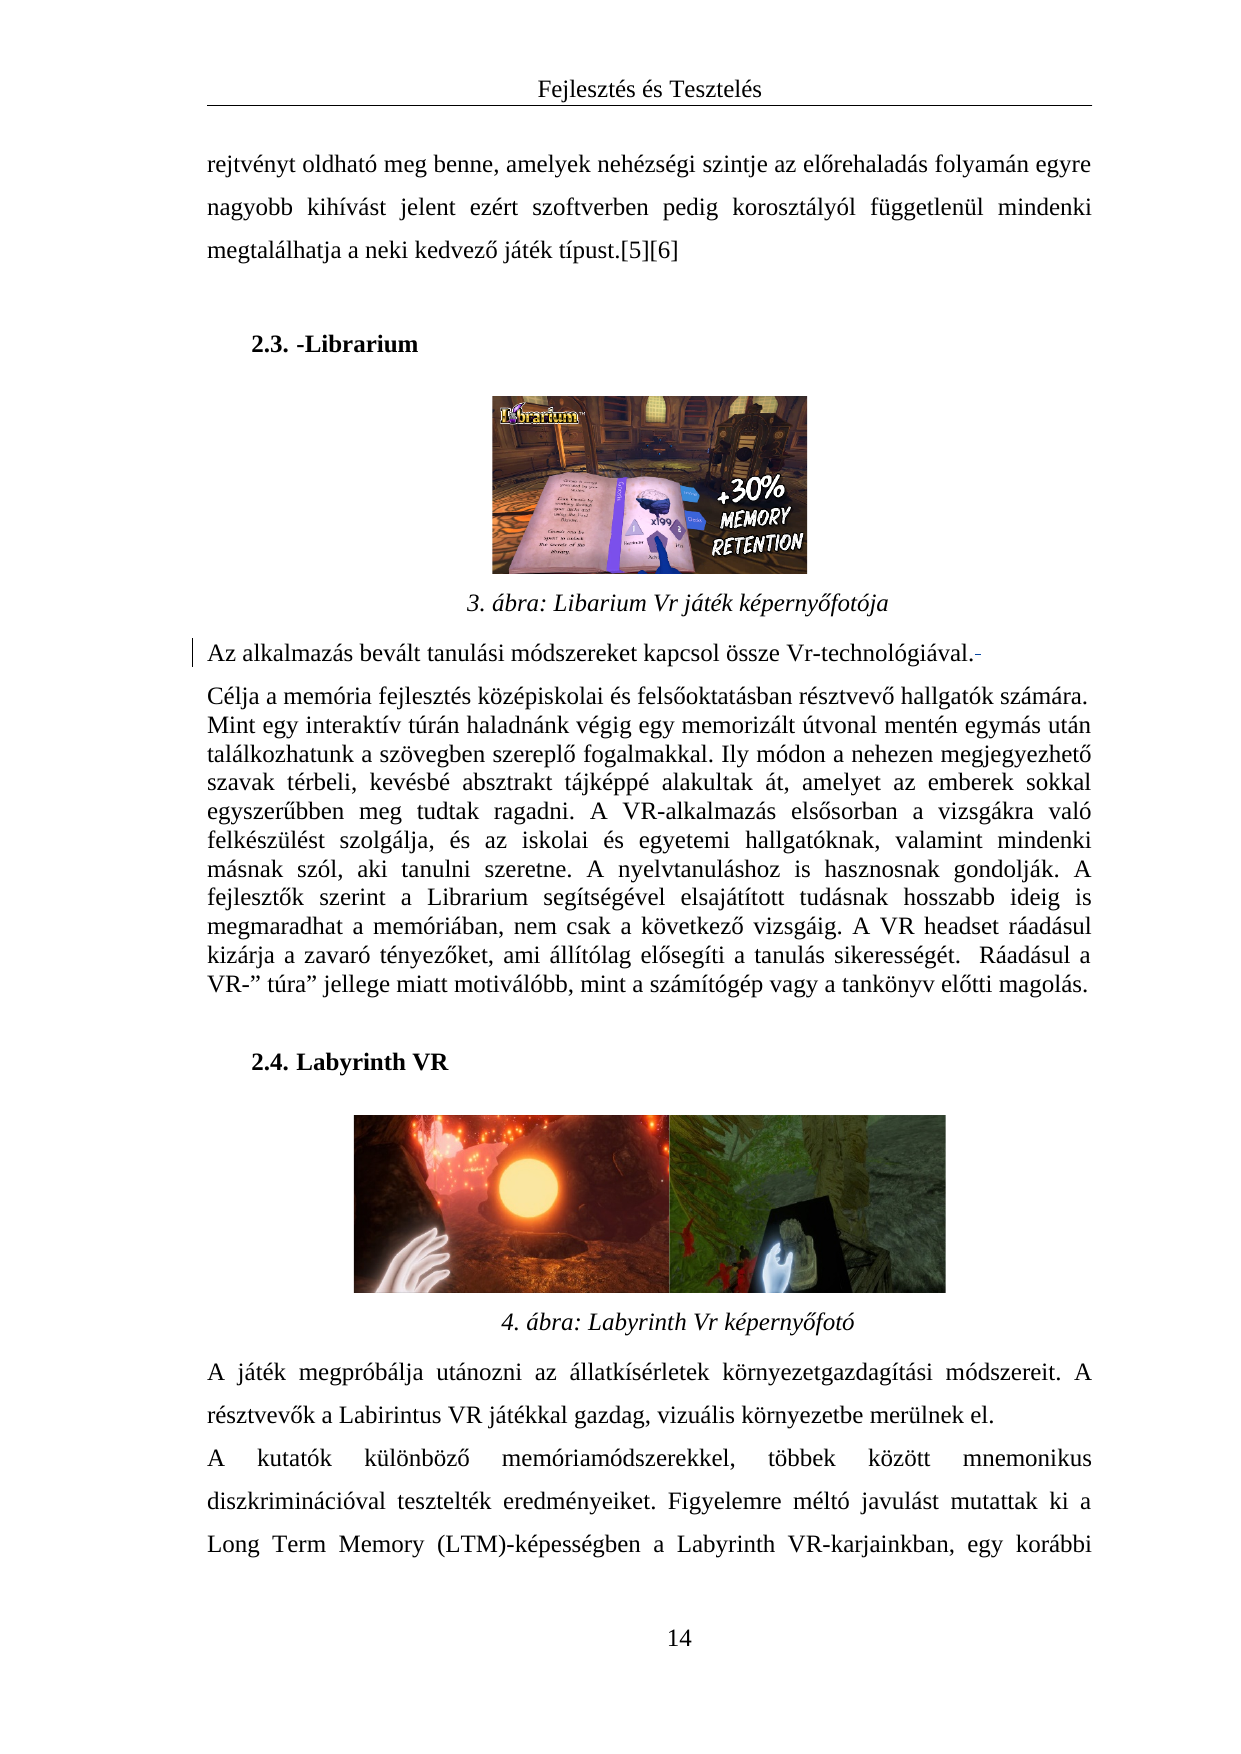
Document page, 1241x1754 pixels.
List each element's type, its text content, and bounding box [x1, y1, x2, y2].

subtitle -Librarium [251, 329, 1092, 357]
text A játék megpróbálja utánozni az állatkísérletek környezetgazdagítási módszereit. A résztvevők a Labirintus VR játékkal gazdag, vizuális környezetbe merülnek el. [207, 1357, 1092, 1428]
text Célja a memória fejlesztés középiskolai és felsőoktatásban résztvevő hallgatók számára. [207, 681, 1092, 710]
picture [353, 1115, 946, 1293]
text 4. ábra: Labyrinth Vr képernyőfotó [207, 1307, 1092, 1336]
picture [492, 396, 808, 574]
text 3. ábra: Libarium Vr játék képernyőfotója [207, 588, 1092, 617]
subtitle Labyrinth VR [251, 1047, 1092, 1076]
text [207, 1443, 1092, 1558]
text Az alkalmazás bevált tanulási módszereket kapcsol össze Vr-technológiával. [207, 638, 1092, 667]
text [207, 149, 1092, 264]
text Mint egy interaktív túrán haladnánk végig egy memorizált útvonal mentén egymás után találkozhatunk a szövegben szereplő fogalmakkal. Ily módon a nehezen megjegyezhető szavak térbeli, kevésbé absztrakt tájképpé alakultak át, amelyet az emberek sokkal egyszerűbben meg tudtak ragadni. A VR-alkalmazás elsősorban a vizsgákra való felkészülést szolgálja, és az iskolai és egyetemi hallgatóknak, valamint mindenki másnak szól, aki tanulni szeretne. A nyelvtanuláshoz is hasznosnak gondolják. A fejlesztők szerint a Librarium segítségével elsajátított tudásnak hosszabb ideig is megmaradhat a memóriában, nem csak a következő vizsgáig. A VR headset ráadásul kizárja a zavaró tényezőket, ami állítólag elősegíti a tanulás sikerességét. Ráadásul a VR-” túra” jellege miatt motiválóbb, mint a számítógép vagy a tankönyv előtti magolás. [207, 710, 1092, 997]
